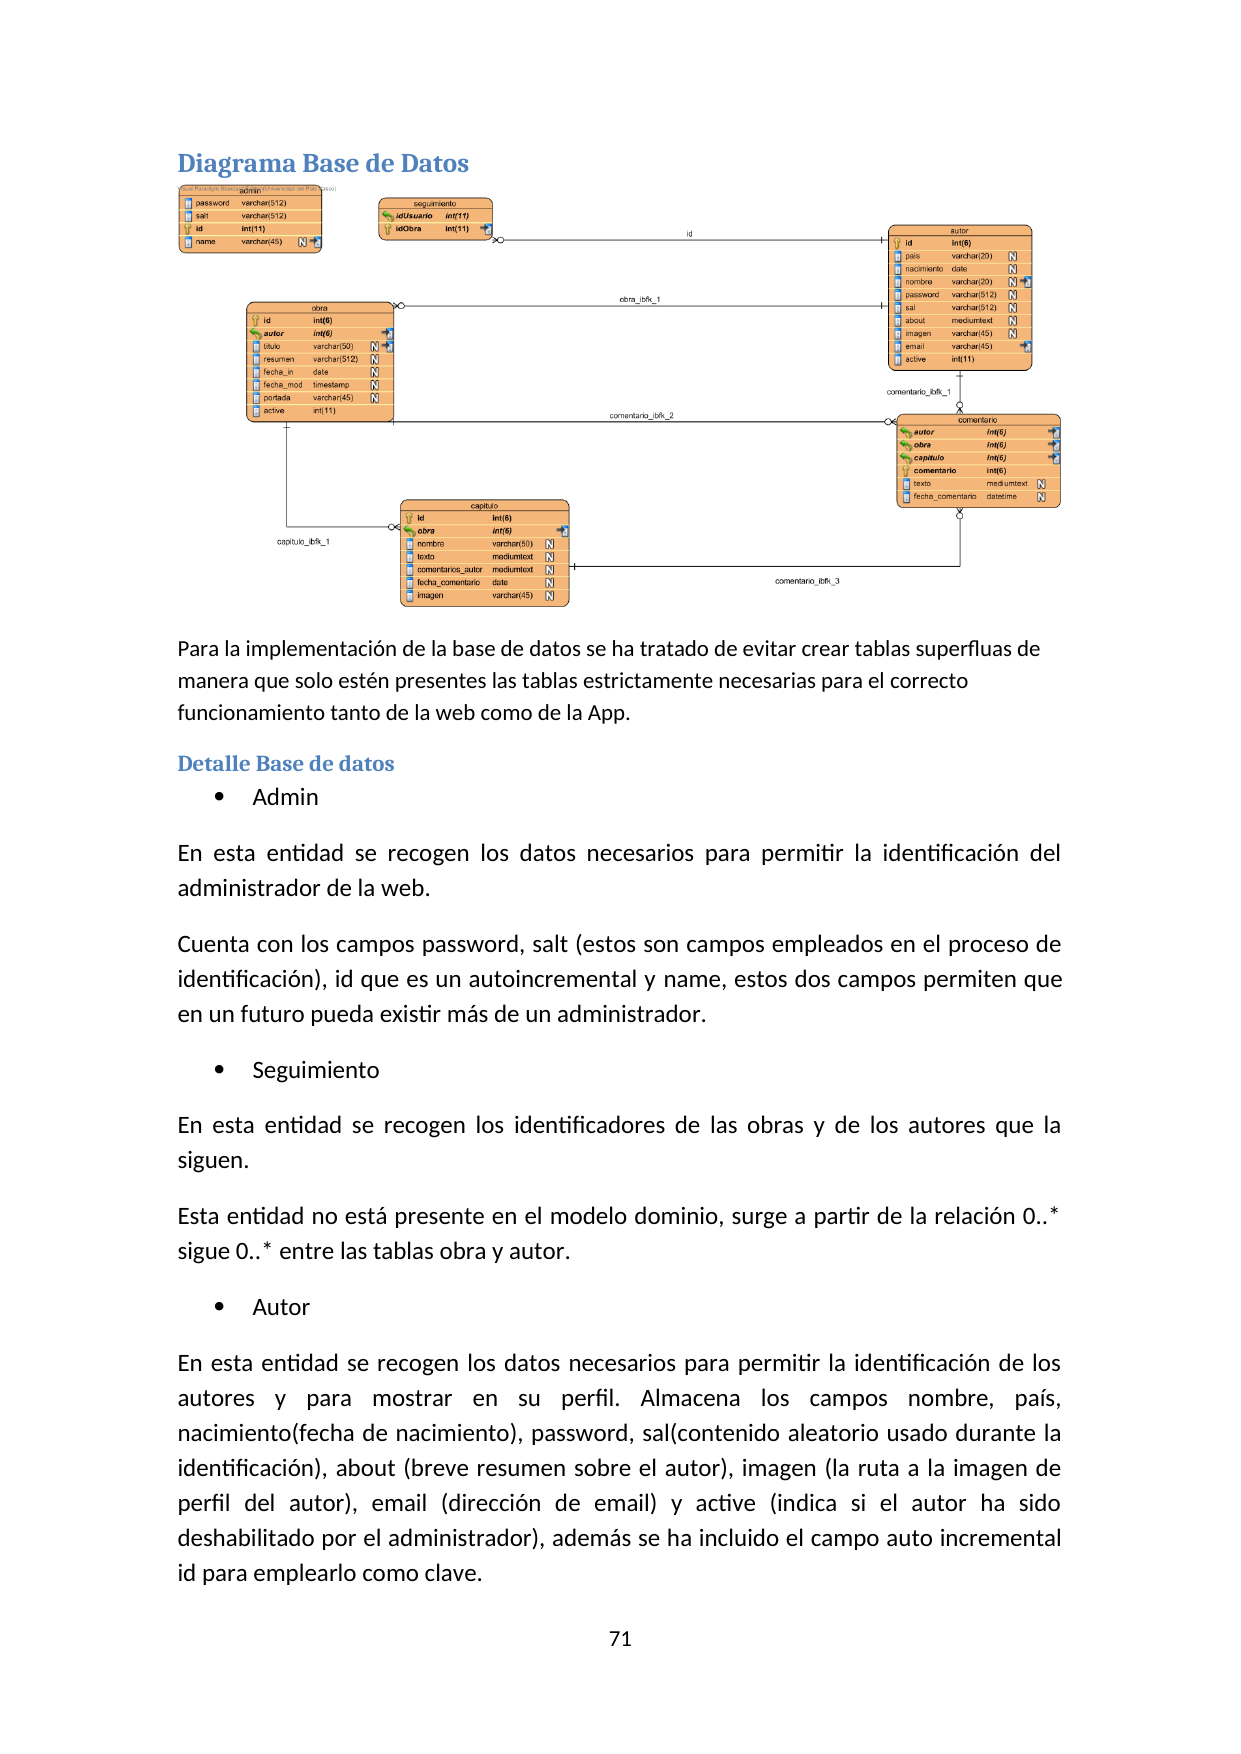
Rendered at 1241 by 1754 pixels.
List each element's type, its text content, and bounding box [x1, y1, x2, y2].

text En esta entidad se recogen los identificadores de las obras y de los autores que la siguen. [177, 1109, 1063, 1175]
list Autor [215, 1291, 1063, 1322]
text En esta entidad se recogen los datos necesarios para permitir la identificación del administrador de la web. [177, 837, 1063, 903]
list Seguimiento [215, 1054, 1063, 1084]
text Cuenta con los campos password, salt (estos son campos empleados en el proceso de identificación), id que es un autoincremental y name, estos dos campos permiten que en un futuro pueda existir más de un administrador. [177, 928, 1063, 1028]
text En esta entidad se recogen los datos necesarios para permitir la identificación de los autores y para mostrar en su perfil. Almacena los campos nombre, país, nacimiento(fecha de nacimiento), password, sal(contenido aleatorio usado durante la identificación), about (breve resumen sobre el autor), imagen (la ruta a la imagen de perfil del autor), email (dirección de email) y active (indica si el autor ha sido deshabilitado por el administrador), además se ha incluido el campo auto incremental id para emplearlo como clave. [177, 1347, 1063, 1588]
text Esta entidad no está presente en el modelo dominio, surge a partir de la relación 0..* sigue 0..* entre las tablas obra y autor. [177, 1200, 1063, 1266]
list Admin [215, 781, 1063, 812]
picture [177, 183, 1063, 609]
subtitle Diagrama Base de Datos [177, 148, 1063, 179]
text Para la implementación de la base de datos se ha tratado de evitar crear tablas superfluas de manera que solo estén presentes las tablas estrictamente necesarias para el correcto funcionamiento tanto de la web como de la App. [177, 634, 1063, 726]
subtitle Detalle Base de datos [177, 751, 1063, 777]
